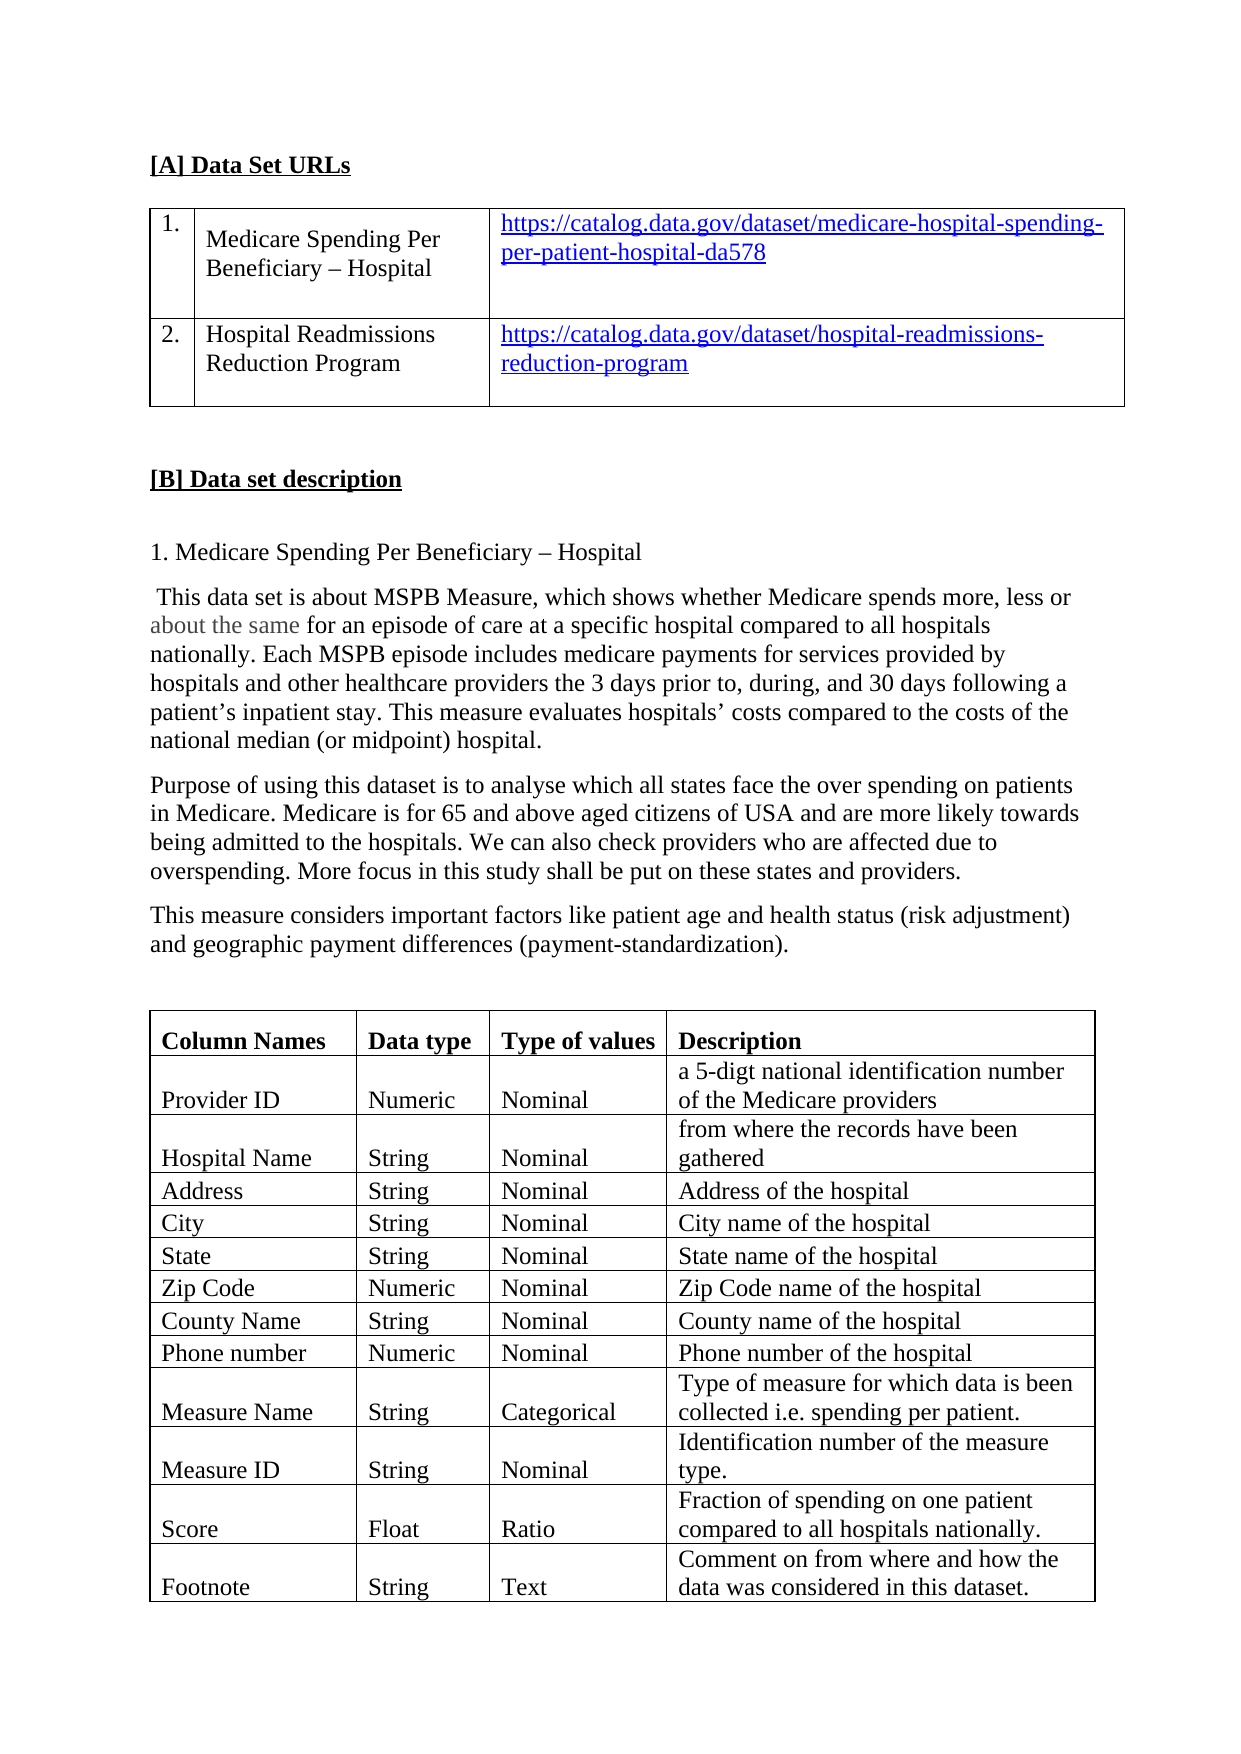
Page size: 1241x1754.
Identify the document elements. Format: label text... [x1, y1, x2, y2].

table_cell String [357, 1238, 489, 1269]
table_cell County name of the hospital [667, 1303, 1094, 1334]
table_cell Footnote [151, 1544, 356, 1601]
table_cell String [357, 1206, 489, 1237]
table_cell Nominal [490, 1303, 666, 1334]
table_cell Hospital Readmissions Reduction Program [195, 319, 489, 406]
table_cell County Name [151, 1303, 356, 1334]
table_cell Provider ID [151, 1056, 356, 1113]
text [B] Data set description [150, 464, 1090, 493]
table_cell Score [151, 1485, 356, 1543]
table_cell Hospital Name [151, 1115, 356, 1172]
table_header Data type [357, 1011, 489, 1055]
table_cell Nominal [490, 1173, 666, 1204]
table_cell Nominal [490, 1206, 666, 1237]
table_cell Nominal [490, 1056, 666, 1113]
table_cell https://catalog.data.gov/dataset/hospital-readmissions-reduction-program [490, 319, 1124, 406]
text 1. Medicare Spending Per Beneficiary – Hospital [150, 537, 1090, 566]
text This measure considers important factors like patient age and health status (risk adjustment) and geographic payment differences (payment-standardization). [150, 900, 1090, 958]
table_cell Phone number of the hospital [667, 1336, 1094, 1367]
table_header Column Names [151, 1011, 356, 1055]
table_cell Zip Code [151, 1271, 356, 1302]
table_cell String [357, 1173, 489, 1204]
table_header https://catalog.data.gov/dataset/medicare-hospital-spending-per-patient-hospital-da578 [490, 209, 1124, 318]
table_cell Numeric [357, 1056, 489, 1113]
table_cell Categorical [490, 1368, 666, 1426]
table_cell Nominal [490, 1238, 666, 1269]
table_cell Address of the hospital [667, 1173, 1094, 1204]
table_cell Numeric [357, 1271, 489, 1302]
table_cell Zip Code name of the hospital [667, 1271, 1094, 1302]
table_cell Measure ID [151, 1427, 356, 1484]
table_header Description [667, 1011, 1094, 1055]
table_cell String [357, 1115, 489, 1172]
table_cell Numeric [357, 1336, 489, 1367]
table_cell State [151, 1238, 356, 1269]
table_header Medicare Spending Per Beneficiary – Hospital [195, 209, 489, 318]
table_cell Nominal [490, 1427, 666, 1484]
table_cell City [151, 1206, 356, 1237]
table_header 1. [151, 209, 194, 318]
table_cell Text [490, 1544, 666, 1601]
table_cell Phone number [151, 1336, 356, 1367]
table_cell String [357, 1544, 489, 1601]
text This data set is about MSPB Measure, which shows whether Medicare spends more, less or about the same for an episode of care at a specific hospital compared to all hospitals nationally. Each MSPB episode includes medicare payments for services provided by hospitals and other healthcare providers the 3 days prior to, during, and 30 days following a patient’s inpatient stay. This measure evaluates hospitals’ costs compared to the costs of the national median (or midpoint) hospital. [150, 582, 1090, 754]
table_cell Nominal [490, 1336, 666, 1367]
table_cell String [357, 1427, 489, 1484]
table_cell Comment on from where and how the data was considered in this dataset. [667, 1544, 1094, 1601]
table_cell Measure Name [151, 1368, 356, 1426]
table_cell from where the records have been gathered [667, 1115, 1094, 1172]
table_cell a 5-digt national identification number of the Medicare providers [667, 1056, 1094, 1113]
table_cell City name of the hospital [667, 1206, 1094, 1237]
table_cell Type of measure for which data is been collected i.e. spending per patient. [667, 1368, 1094, 1426]
text [A] Data Set URLs [150, 150, 1090, 179]
table_cell State name of the hospital [667, 1238, 1094, 1269]
table_cell Identification number of the measure type. [667, 1427, 1094, 1484]
table_cell Ratio [490, 1485, 666, 1543]
table_cell Address [151, 1173, 356, 1204]
text Purpose of using this dataset is to analyse which all states face the over spending on patients in Medicare. Medicare is for 65 and above aged citizens of USA and are more likely towards being admitted to the hospitals. We can also check providers who are affected due to overspending. More focus in this study shall be put on these states and providers. [150, 770, 1090, 885]
table_cell 2. [151, 319, 194, 406]
table_cell Float [357, 1485, 489, 1543]
table_cell String [357, 1368, 489, 1426]
table_cell String [357, 1303, 489, 1334]
table_cell Fraction of spending on one patient compared to all hospitals nationally. [667, 1485, 1094, 1543]
table_header Type of values [490, 1011, 666, 1055]
table_cell Nominal [490, 1271, 666, 1302]
table_cell Nominal [490, 1115, 666, 1172]
